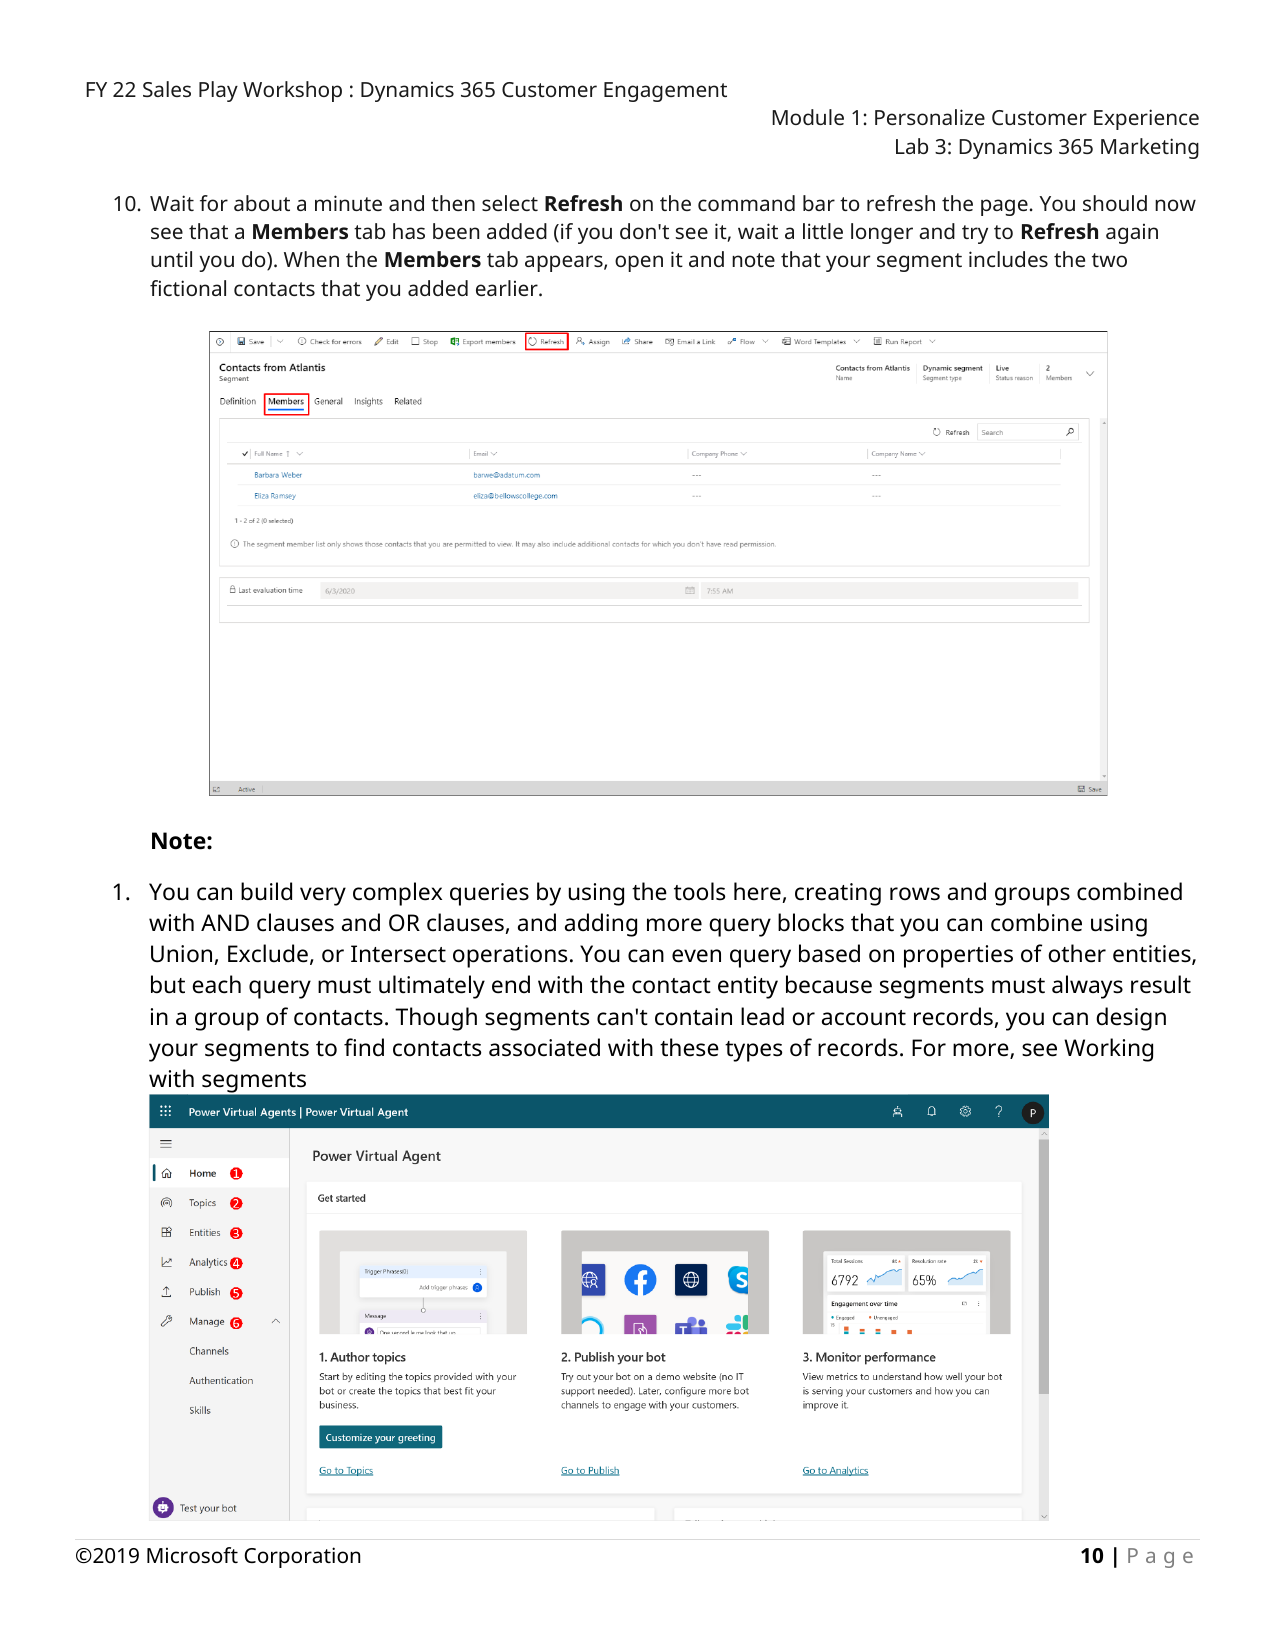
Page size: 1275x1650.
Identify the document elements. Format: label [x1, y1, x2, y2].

picture [209, 331, 1108, 796]
picture [148, 1094, 1049, 1521]
